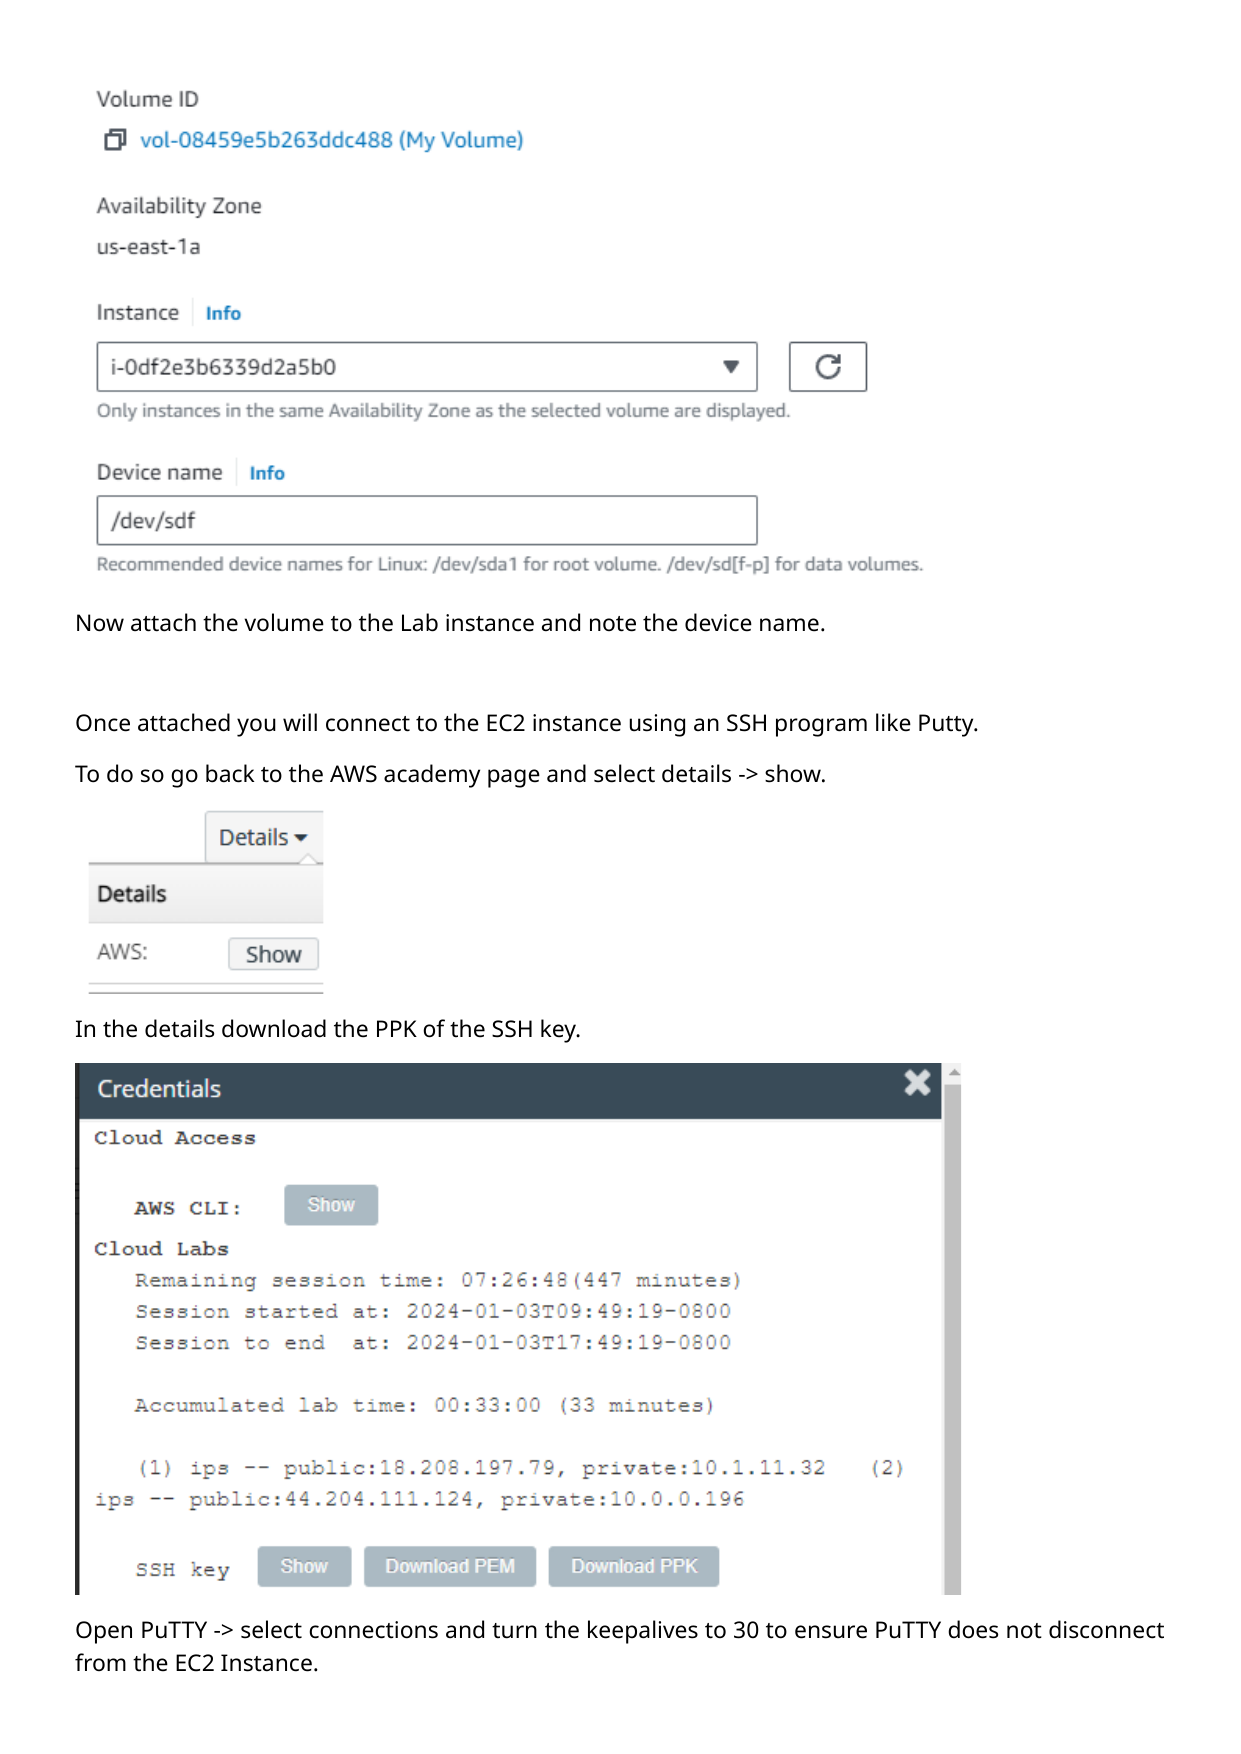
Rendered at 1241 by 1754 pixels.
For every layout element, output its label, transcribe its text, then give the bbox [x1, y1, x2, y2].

text To do so go back to the AWS academy page and select details -> show. [75, 758, 1165, 789]
picture [75, 1063, 962, 1595]
text In the details download the PPK of the SSH key. [75, 1013, 1165, 1044]
text Open PuTTY -> select connections and turn the keepalives to 30 to ensure PuTTY does not disconnect from the EC2 Instance. [75, 1613, 1165, 1678]
picture [75, 75, 941, 588]
text Now attach the volume to the Lab instance and note the device name. [75, 606, 1165, 638]
picture [75, 808, 324, 994]
text Once attached you will connect to the EC2 instance using an SSH program like Putty. [75, 707, 1165, 738]
